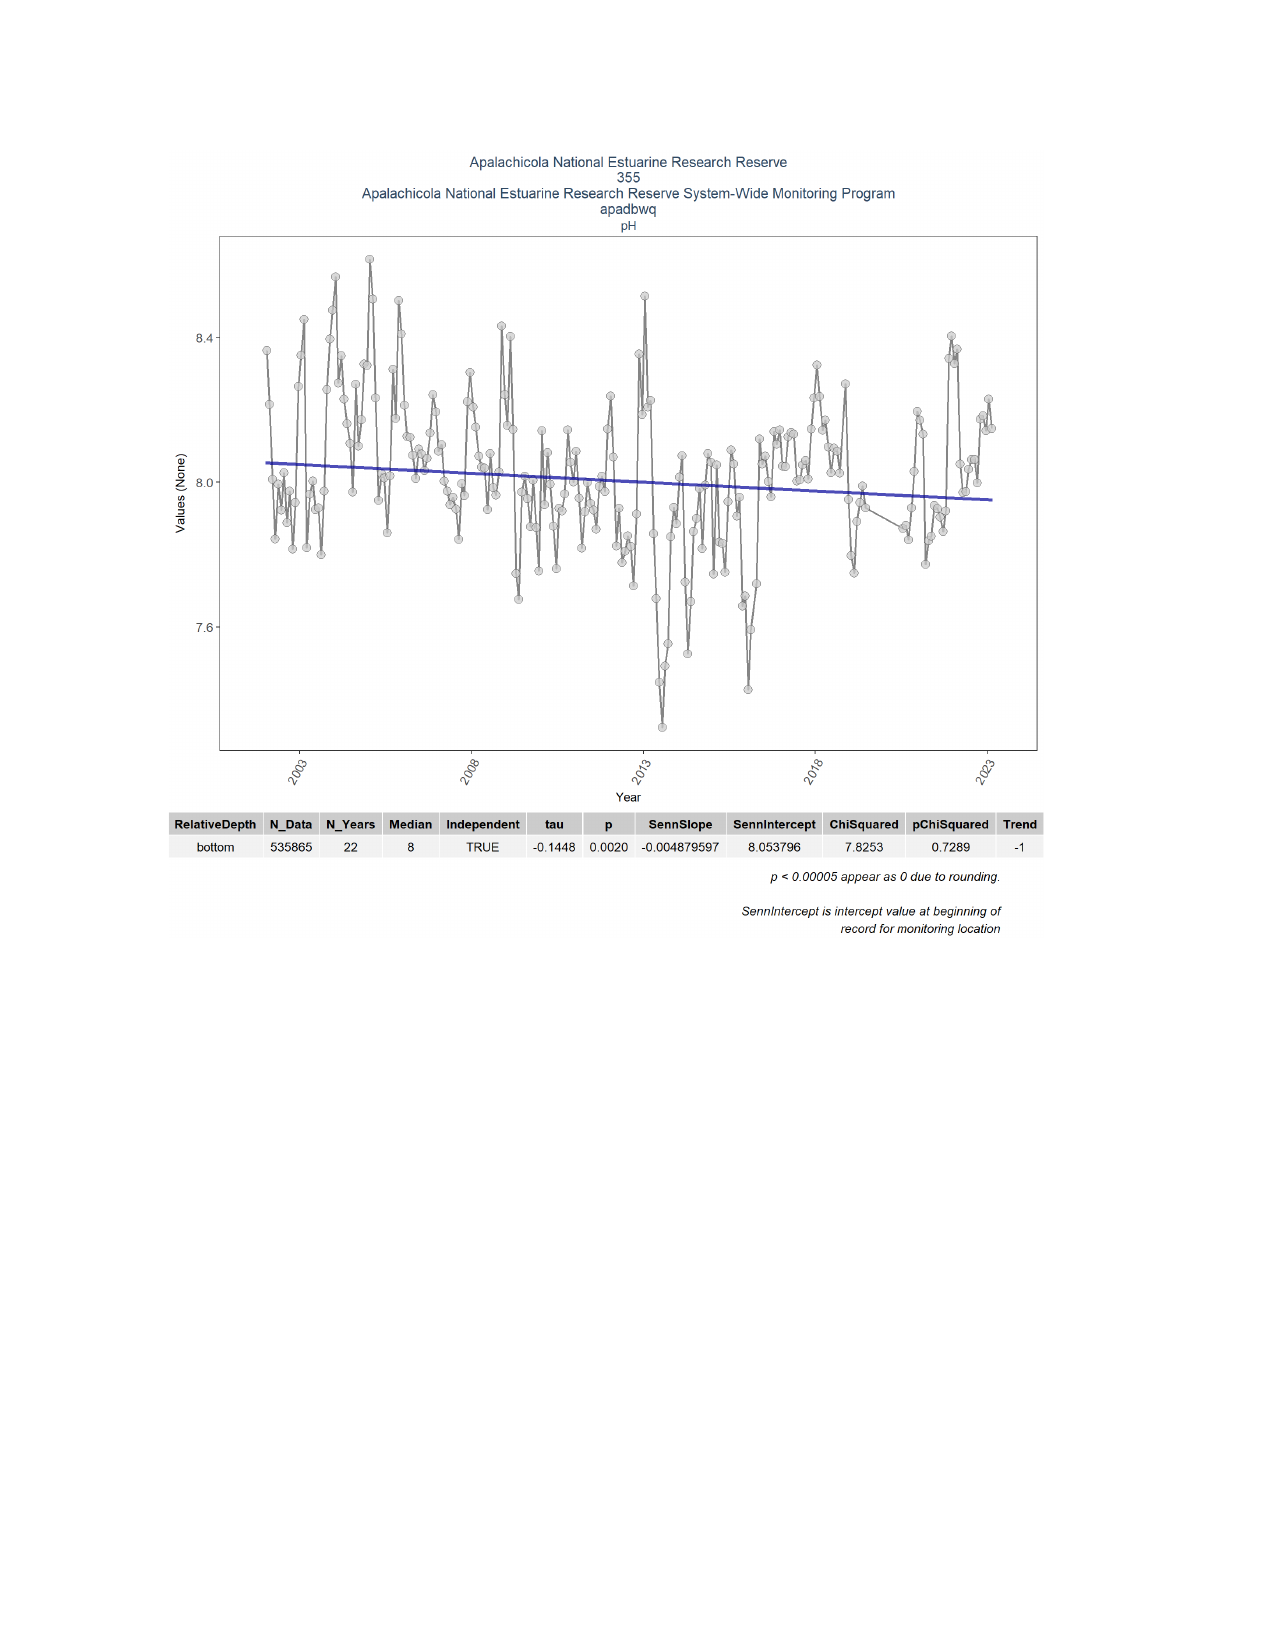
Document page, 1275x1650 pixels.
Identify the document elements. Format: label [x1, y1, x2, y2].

picture [168, 150, 1044, 938]
